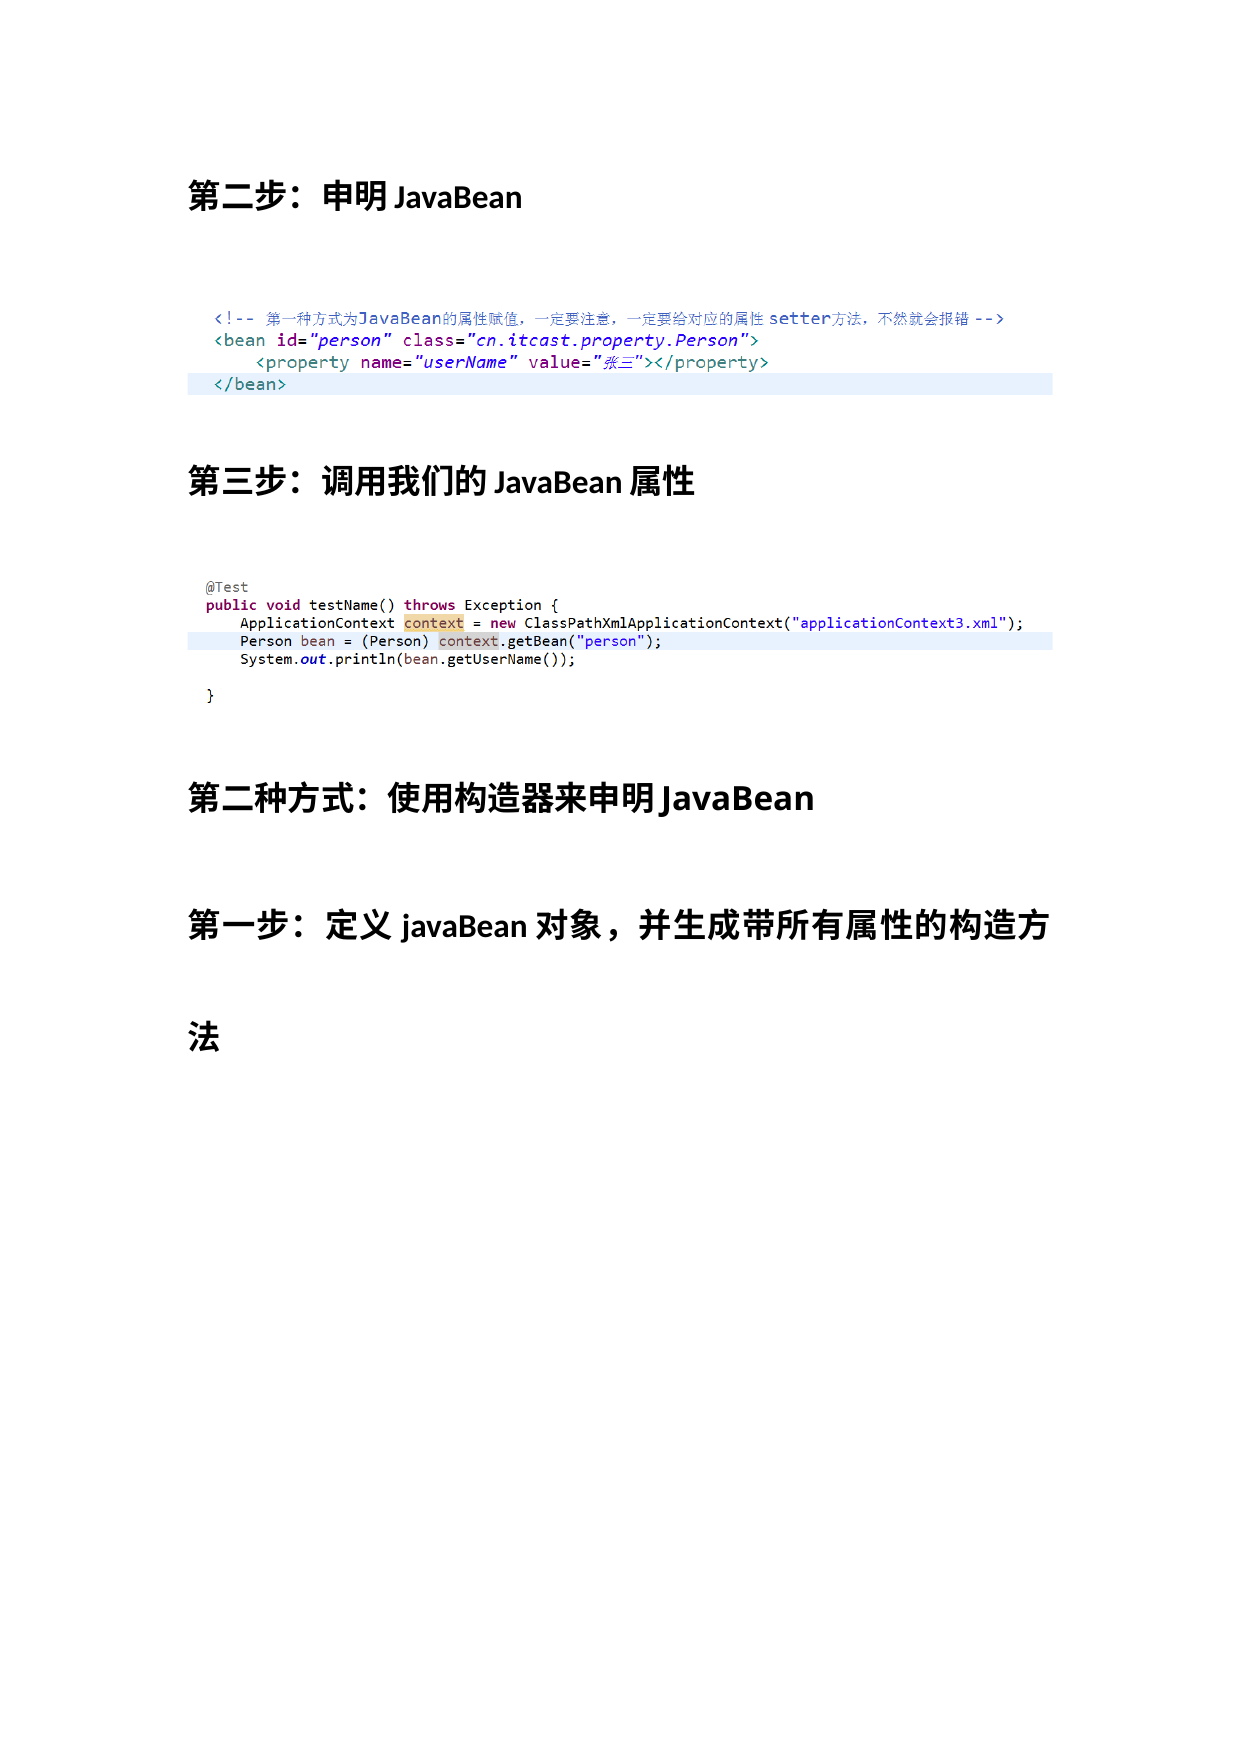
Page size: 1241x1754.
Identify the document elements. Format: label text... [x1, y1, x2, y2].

subtitle 第二种方式：使用构造器来申明JavaBean [187, 763, 1053, 828]
picture [187, 573, 1053, 715]
subtitle 第一步：定义javaBean对象，并生成带所有属性的构造方法 [187, 890, 1053, 1068]
subtitle 第二步：申明JavaBean [187, 162, 1053, 227]
picture [187, 289, 1053, 409]
subtitle 第三步：调用我们的JavaBean属性 [187, 446, 1053, 511]
